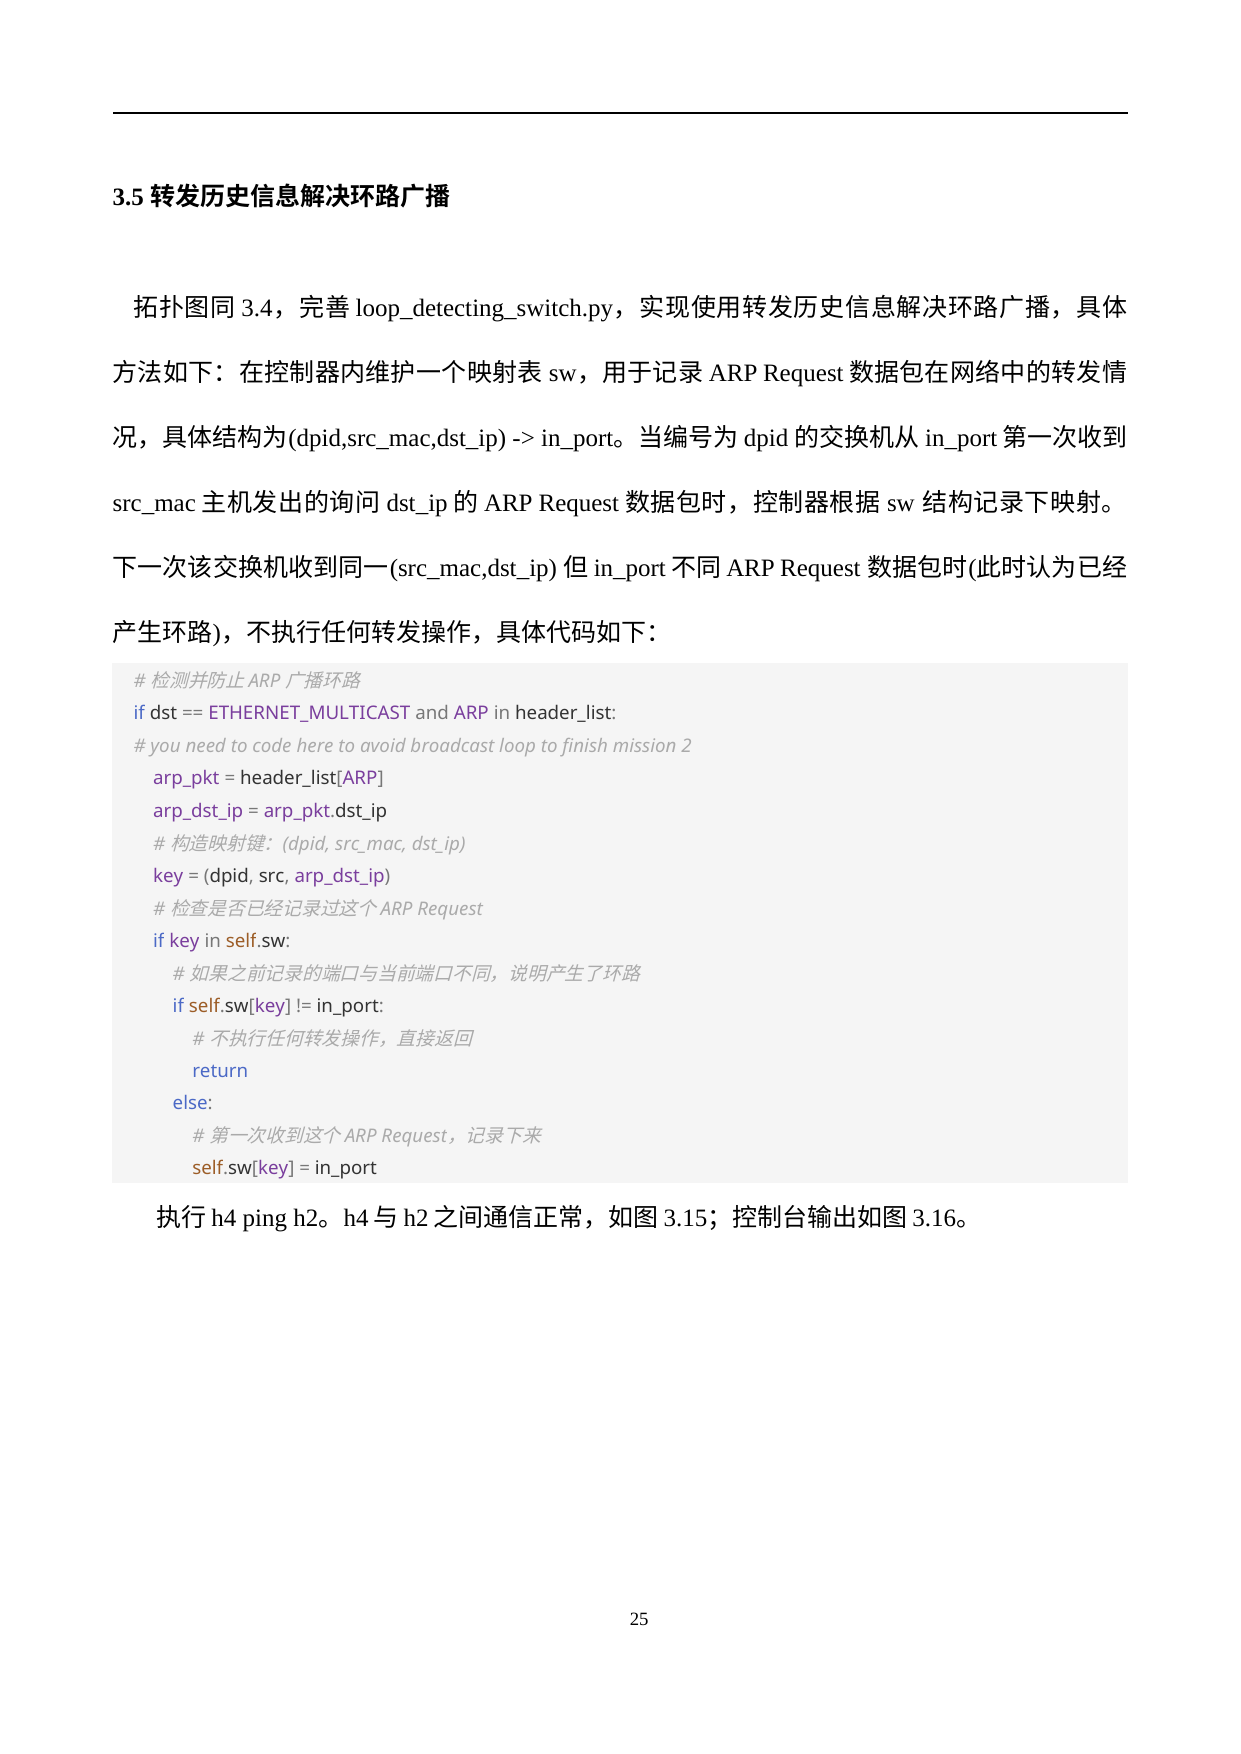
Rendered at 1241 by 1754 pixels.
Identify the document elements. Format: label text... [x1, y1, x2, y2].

text arp_pkt = header_list[ARP] [112, 761, 1128, 793]
text # 不执行任何转发操作，直接返回 [112, 1021, 1128, 1053]
text # 构造映射键：(dpid, src_mac, dst_ip) [112, 826, 1128, 858]
text # 检查是否已经记录过这个 ARP Request [112, 891, 1128, 923]
text # 第一次收到这个 ARP Request，记录下来 [112, 1118, 1128, 1151]
text if self.sw[key] != in_port: [112, 988, 1128, 1021]
text self.sw[key] = in_port [112, 1151, 1128, 1183]
text if key in self.sw: [112, 923, 1128, 956]
text arp_dst_ip = arp_pkt.dst_ip [112, 793, 1128, 826]
text return [112, 1053, 1128, 1086]
text key = (dpid, src, arp_dst_ip) [112, 858, 1128, 891]
text 拓扑图同3.4，完善loop_detecting_switch.py，实现使用转发历史信息解决环路广播，具体方法如下：在控制器内维护一个映射表sw，用于记录ARP Request数据包在网络中的转发情况，具体结构为(dpid,src_mac,dst_ip) -> in_port。当编号为dpid 的交换机从in_port第一次收到src_mac主机发出的询问dst_ip的ARP Request数据包时，控制器根据sw 结构记录下映射。下一次该交换机收到同一(src_mac,dst_ip) 但in_port不同ARP Request 数据包时(此时认为已经产生环路)，不执行任何转发操作，具体代码如下： [112, 273, 1128, 663]
text if dst == ETHERNET_MULTICAST and ARP in header_list: [112, 696, 1128, 728]
text # 如果之前记录的端口与当前端口不同，说明产生了环路 [112, 956, 1128, 988]
text 执行h4 ping h2。h4与h2之间通信正常，如图3.15；控制台输出如图3.16。 [112, 1183, 1128, 1248]
text else: [112, 1086, 1128, 1118]
text # 检测并防止 ARP 广播环路 [112, 663, 1128, 696]
text # you need to code here to avoid broadcast loop to finish mission 2 [112, 728, 1128, 761]
subtitle 3.5 转发历史信息解决环路广播 [112, 162, 1128, 227]
